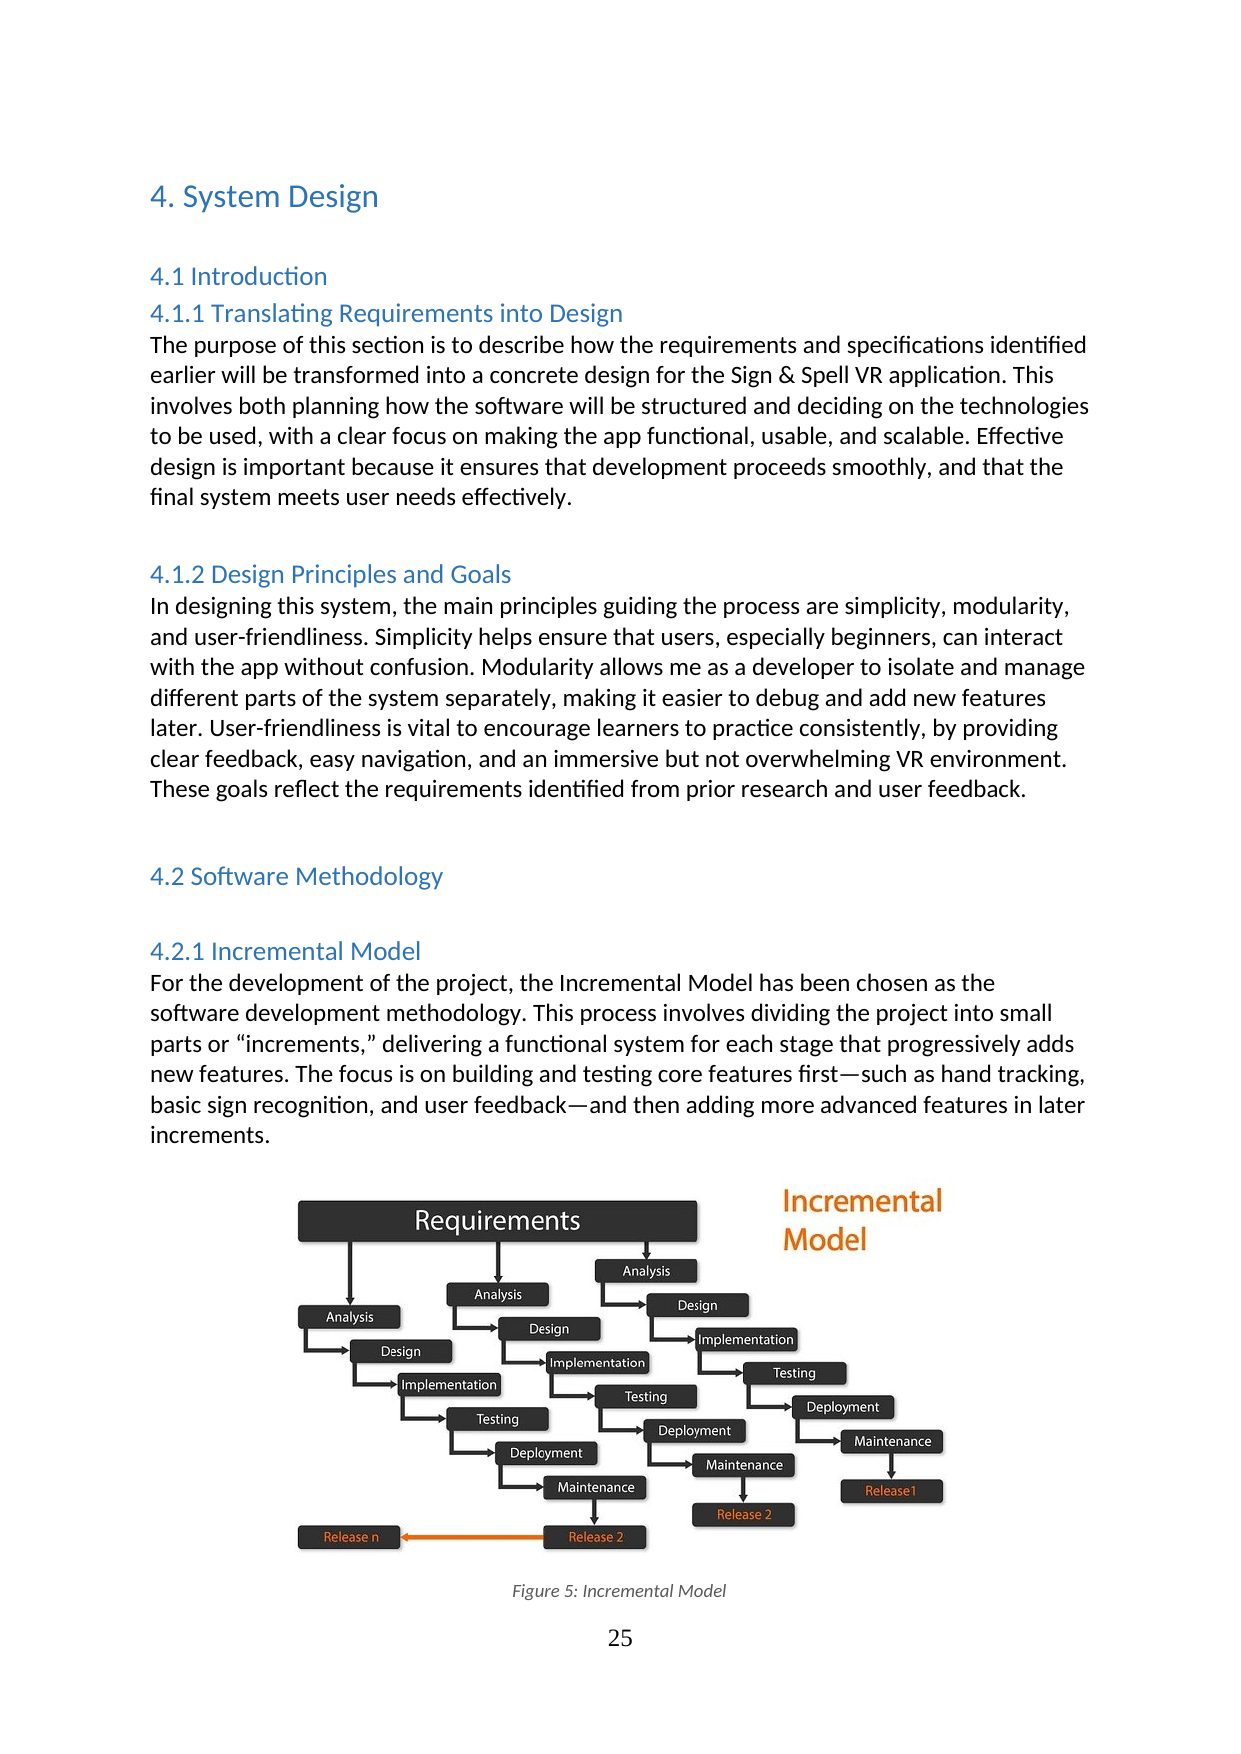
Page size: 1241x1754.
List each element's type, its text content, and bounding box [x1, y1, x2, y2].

text In designing this system, the main principles guiding the process are simplicity, modularity, and user-friendliness. Simplicity helps ensure that users, especially beginners, can interact with the app without confusion. Modularity allows me as a developer to isolate and manage different parts of the system separately, making it easier to debug and add new features later. User-friendliness is vital to encourage learners to practice consistently, by providing clear feedback, easy navigation, and an immersive but not overwhelming VR environment. These goals reflect the requirements identified from prior research and user feedback. [150, 590, 1090, 804]
subtitle 4.1.2 Design Principles and Goals [150, 557, 1090, 590]
text Figure 5: Incremental Model [150, 1579, 1090, 1602]
subtitle 4. System Design [150, 175, 1090, 216]
picture [239, 1162, 1001, 1567]
subtitle 4.2 Software Methodology [150, 859, 1090, 892]
subtitle 4.2.1 Incremental Model [150, 934, 1090, 967]
subtitle 4.1 Introduction [150, 259, 1090, 292]
subtitle 4.1.1 Translating Requirements into Design The purpose of this section is to describe how the requirements and specifications identified earlier will be transformed into a concrete design for the Sign & Spell VR application. This involves both planning how the software will be structured and deciding on the technologies to be used, with a clear focus on making the app functional, usable, and scalable. Effective design is important because it ensures that development proceeds smoothly, and that the final system meets user needs effectively. [150, 296, 1090, 512]
text For the development of the project, the Incremental Model has been chosen as the software development methodology. This process involves dividing the project into small parts or “increments,” delivering a functional system for each stage that progressively adds new features. The focus is on building and testing core features first—such as hand tracking, basic sign recognition, and user feedback—and then adding more advanced features in later increments. [150, 967, 1090, 1150]
